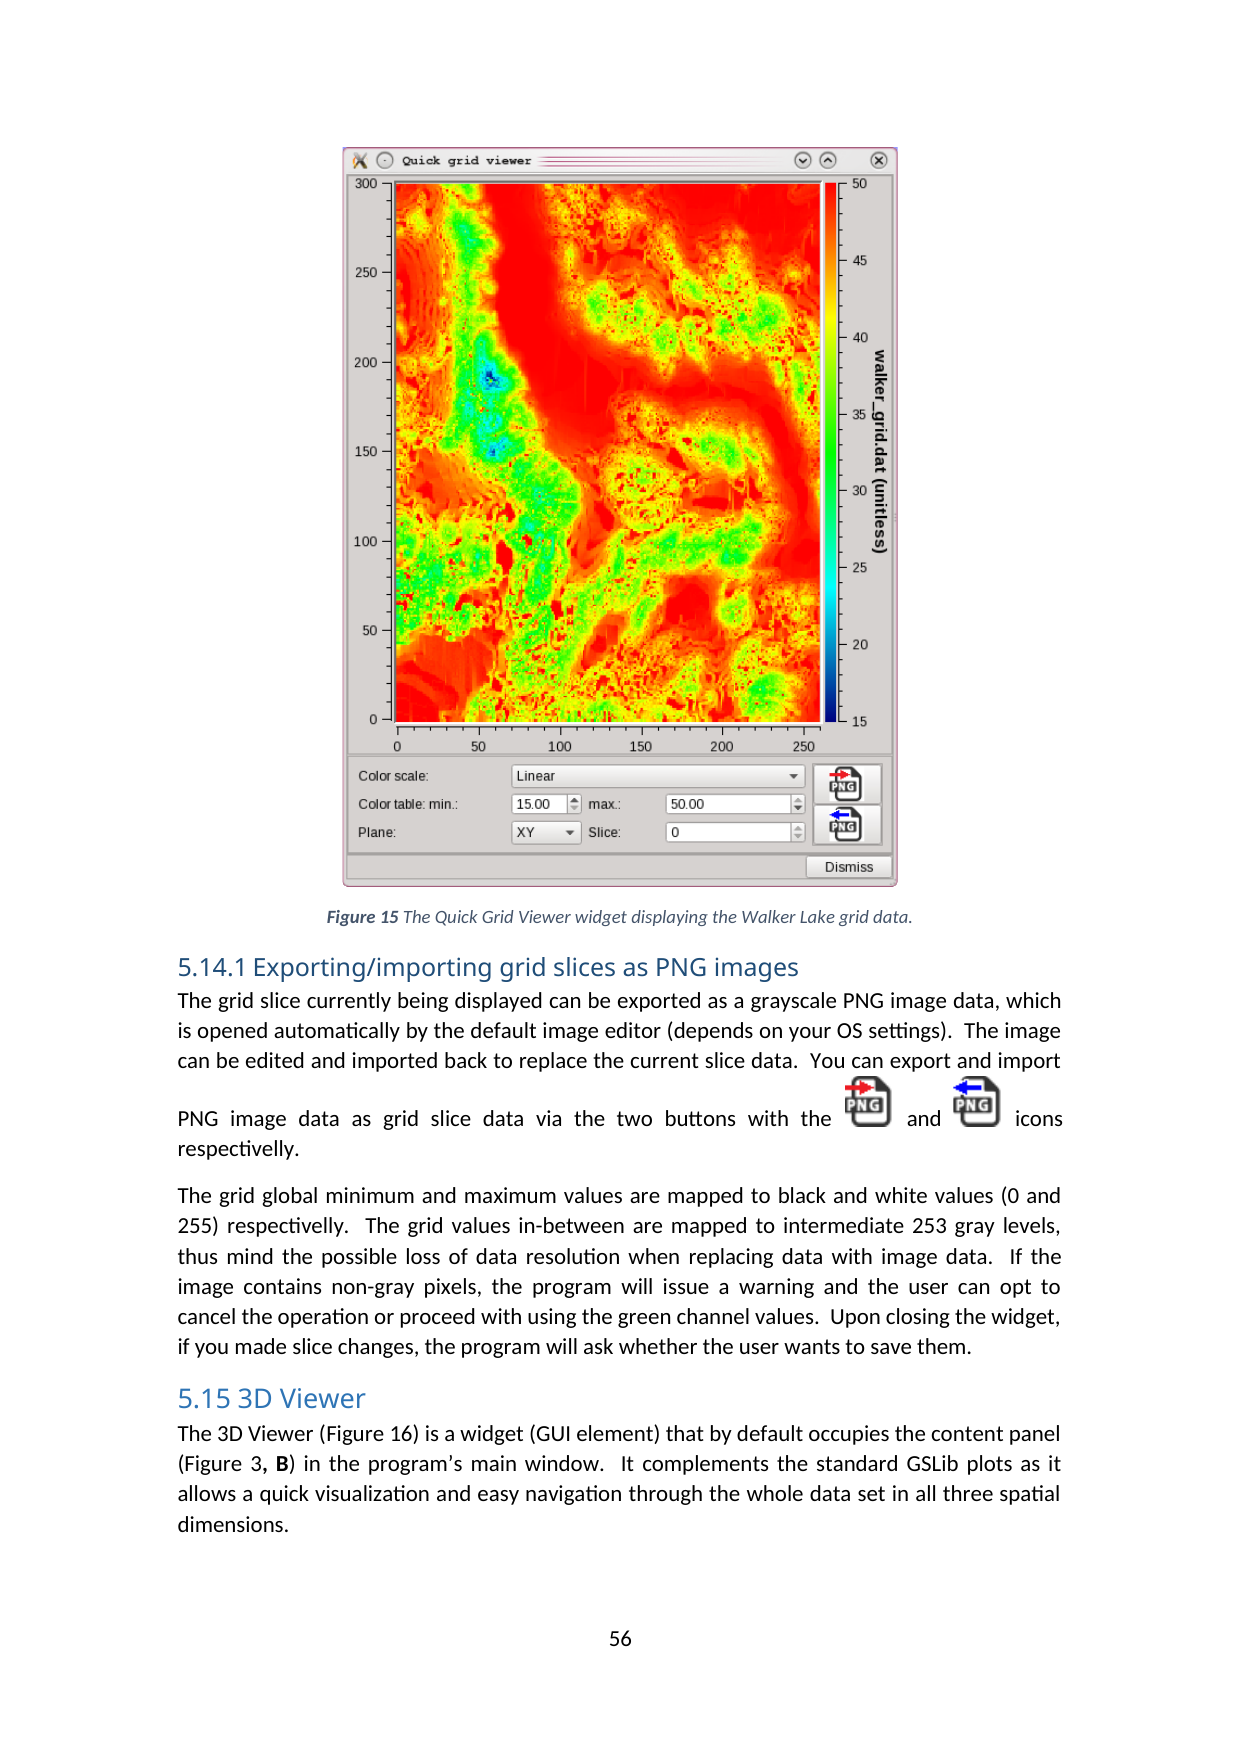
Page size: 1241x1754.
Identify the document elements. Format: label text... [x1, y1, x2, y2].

picture [953, 1076, 1004, 1127]
picture [342, 147, 898, 887]
subtitle 3D Viewer [177, 1379, 1063, 1416]
text The grid global minimum and maximum values are mapped to black and white values (0 and 255) respectivelly. The grid values in-between are mapped to intermediate 253 gray levels, thus mind the possible loss of data resolution when replacing data with image data. If the image contains non-gray pixels, the program will issue a warning and the user can opt to cancel the operation or proceed with using the green channel values. Upon closing the widget, if you made slice changes, the program will ask whether the user wants to save them. [177, 1181, 1063, 1361]
text Figure 15 The Quick Grid Viewer widget displaying the Walker Lake grid data. [177, 906, 1063, 928]
picture [845, 1076, 895, 1127]
text The grid slice currently being displayed can be exported as a grayscale PNG image data, which is opened automatically by the default image editor (depends on your OS settings). The image can be edited and imported back to replace the current slice data. You can export and import PNG image data as grid slice data via the two buttons with the and icons respectivelly. [177, 986, 1063, 1163]
text The 3D Viewer (Figure 16) is a widget (GUI element) that by default occupies the content panel (Figure 3, B) in the program’s main window. It complements the standard GSLib plots as it allows a quick visualization and easy navigation through the whole data set in all three spatial dimensions. [177, 1419, 1063, 1538]
subtitle Exporting/importing grid slices as PNG images [177, 949, 1063, 983]
